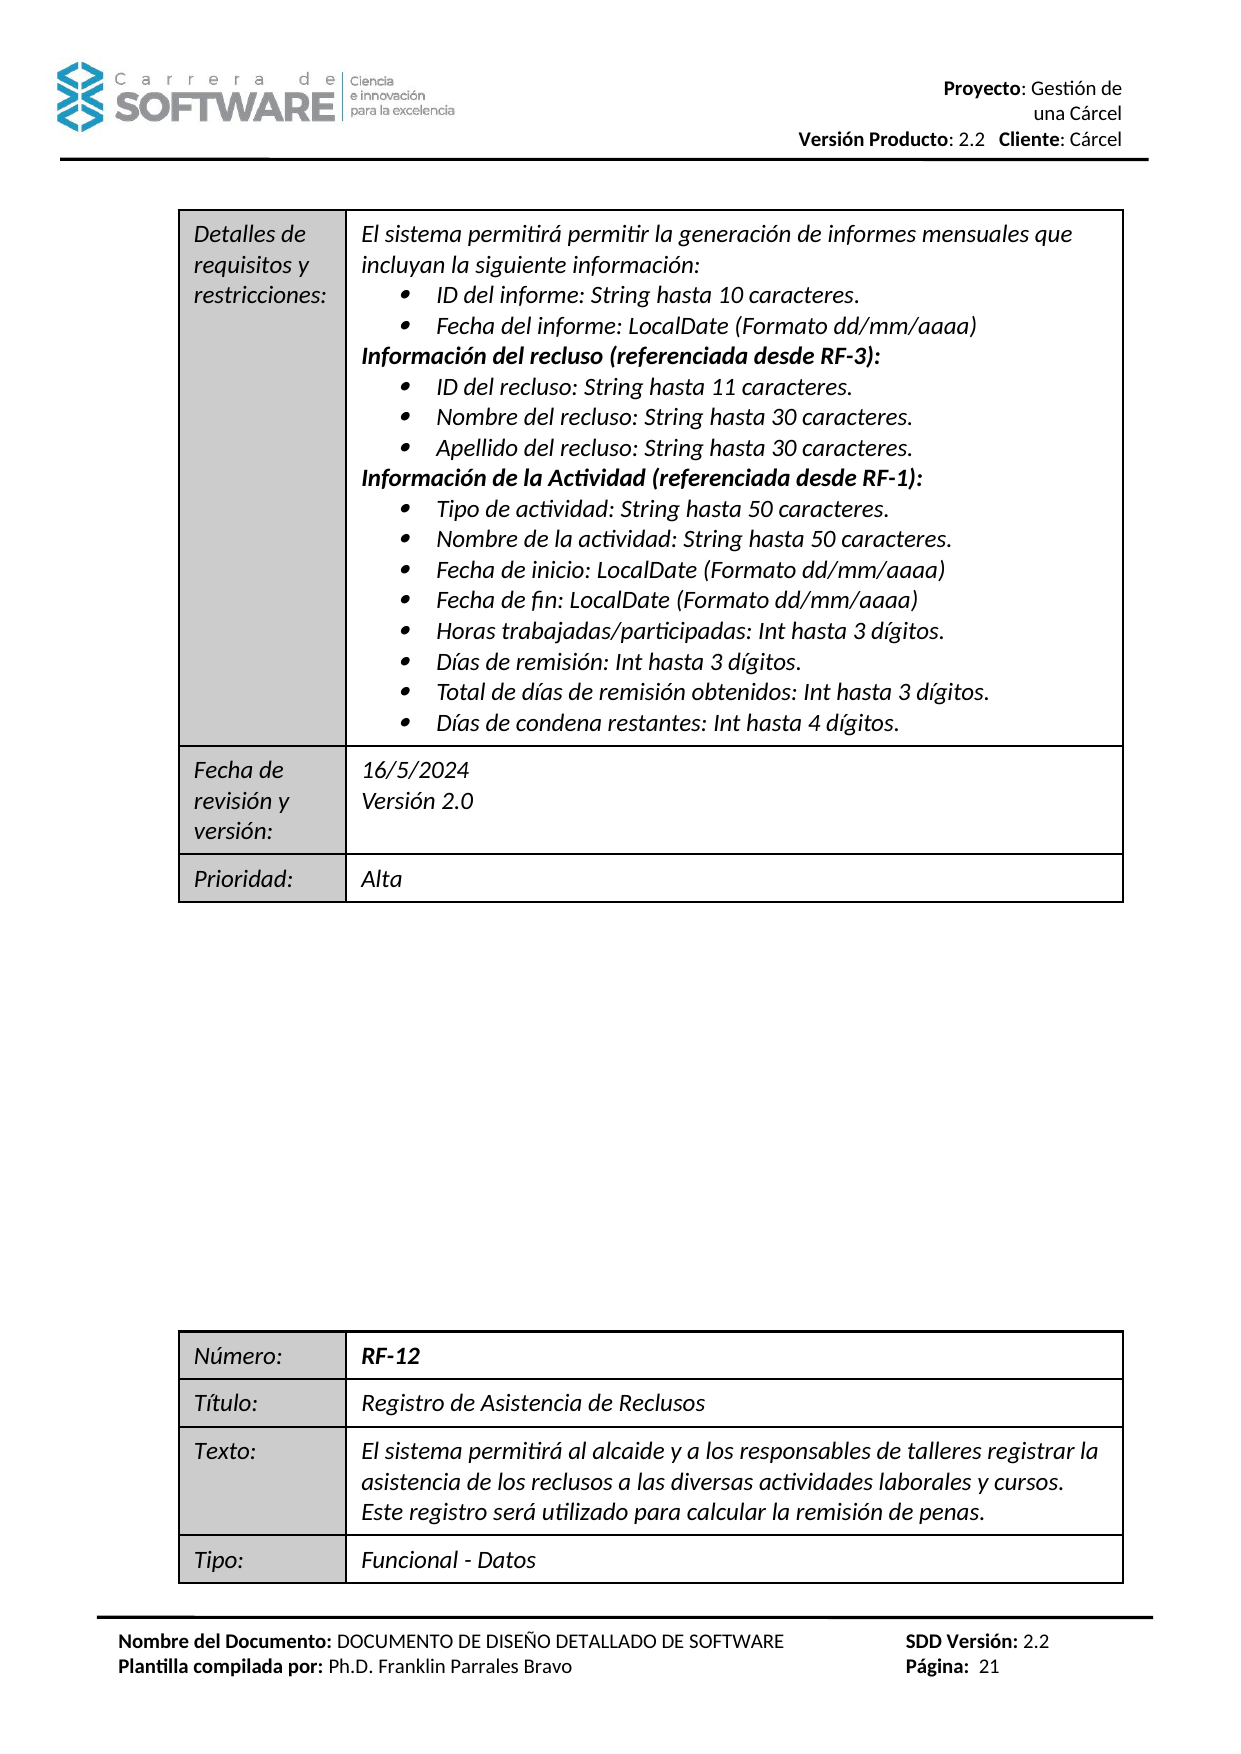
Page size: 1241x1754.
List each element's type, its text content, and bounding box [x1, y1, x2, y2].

table_cell Prioridad: [180, 855, 345, 901]
table_cell Texto: [180, 1428, 345, 1534]
table_cell Título: [180, 1380, 345, 1426]
table_cell Tipo: [180, 1536, 345, 1582]
table_cell Registro de Asistencia de Reclusos [347, 1380, 1122, 1426]
table_header RF-12 [347, 1333, 1122, 1378]
table_cell El sistema permitirá permitir la generación de informes mensuales que incluyan la siguiente información: ID del informe: String hasta 10 caracteres. Fecha del informe: LocalDate (Formato dd/mm/aaaa) Información del recluso (referenciada desde RF-3): ID del recluso: String hasta 11 caracteres. Nombre del recluso: String hasta 30 caracteres. Apellido del recluso: String hasta 30 caracteres. Información de la Actividad (referenciada desde RF-1): Tipo de actividad: String hasta 50 caracteres. Nombre de la actividad: String hasta 50 caracteres. Fecha de inicio: LocalDate (Formato dd/mm/aaaa) Fecha de fin: LocalDate (Formato dd/mm/aaaa) Horas trabajadas/participadas: Int hasta 3 dígitos. Días de remisión: Int hasta 3 dígitos. Total de días de remisión obtenidos: Int hasta 3 dígitos. Días de condena restantes: Int hasta 4 dígitos. [347, 211, 1122, 745]
table_cell Fecha de revisión y versión: [180, 747, 345, 853]
table_cell El sistema permitirá al alcaide y a los responsables de talleres registrar la asistencia de los reclusos a las diversas actividades laborales y cursos. Este registro será utilizado para calcular la remisión de penas. [347, 1428, 1122, 1534]
picture [46, 46, 461, 154]
table_header Número: [180, 1333, 345, 1378]
table_cell Detalles de requisitos y restricciones: [180, 211, 345, 745]
table_cell 16/5/2024 Versión 2.0 [347, 747, 1122, 853]
table_cell Alta [347, 855, 1122, 901]
table_cell Funcional - Datos [347, 1536, 1122, 1582]
